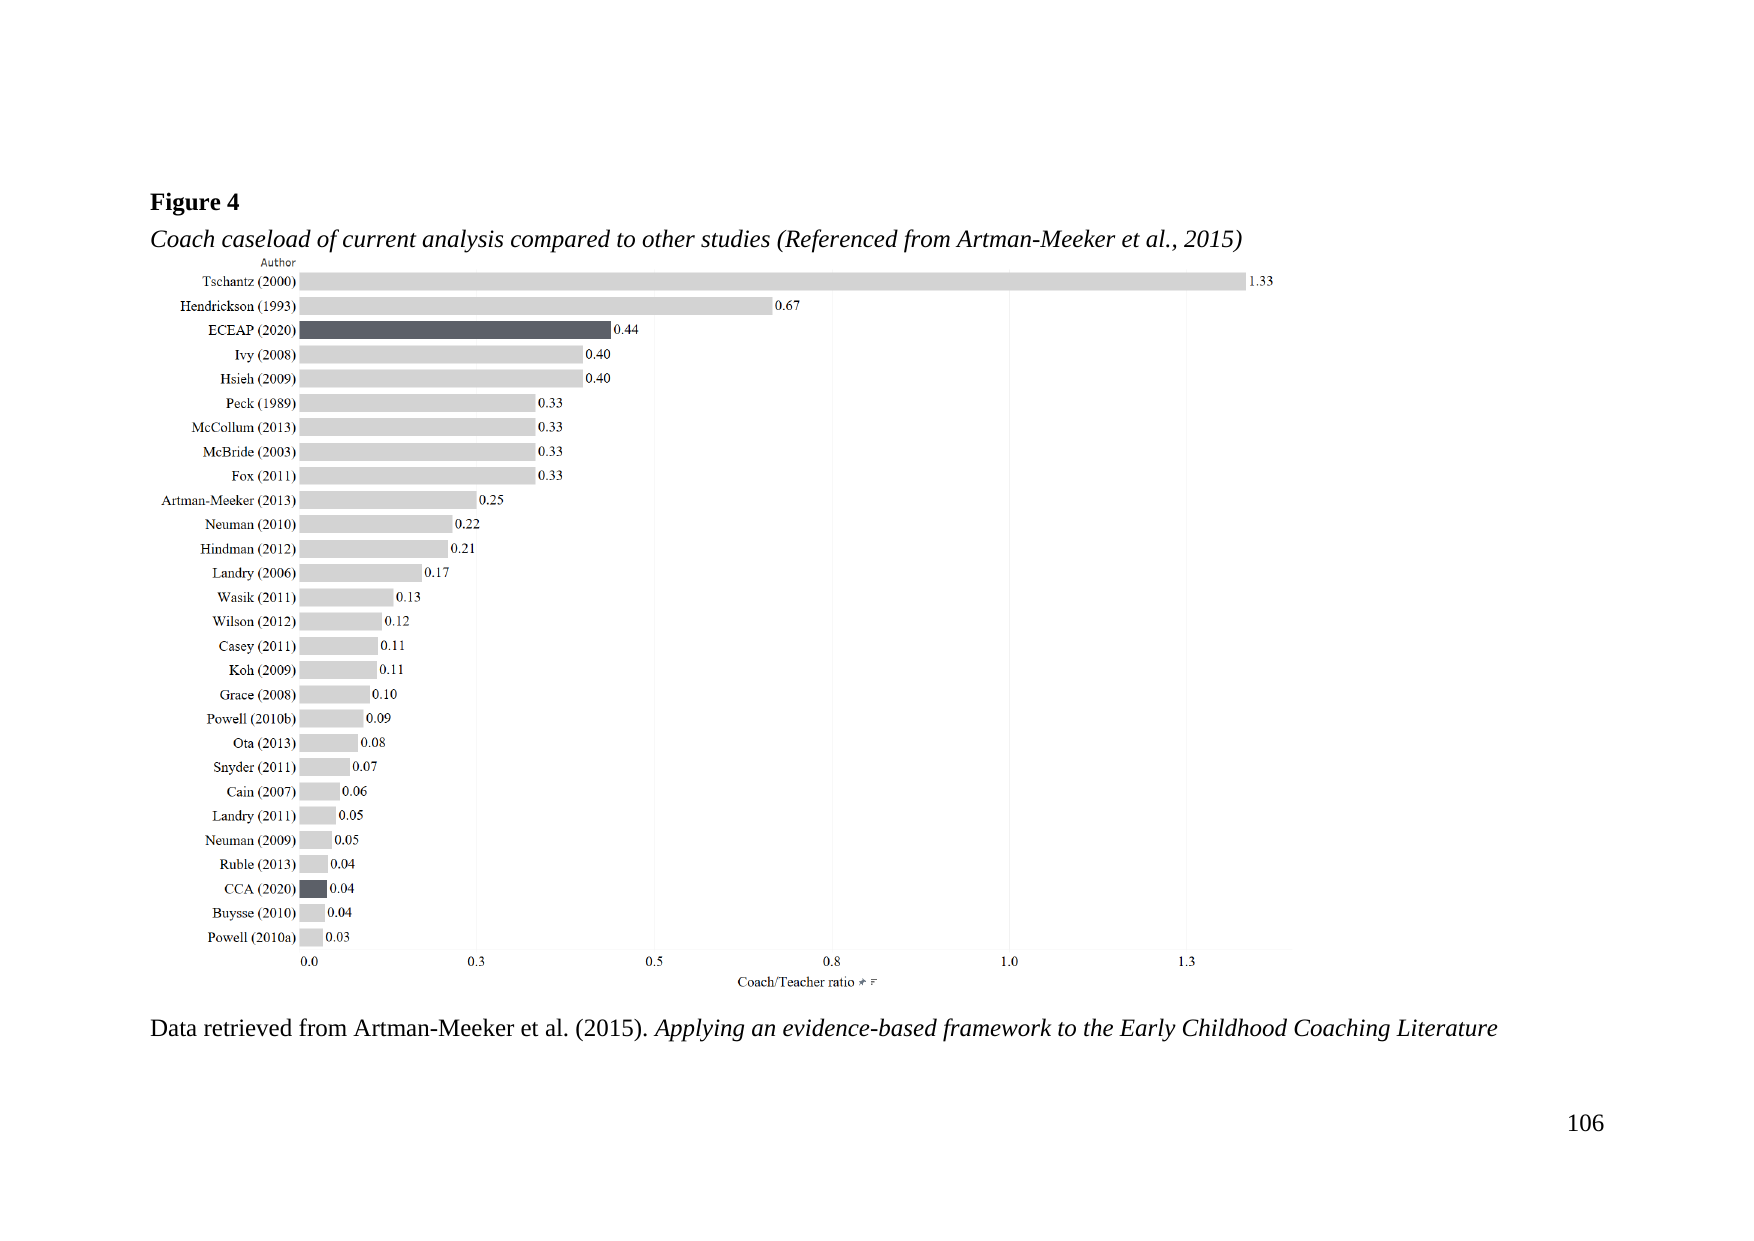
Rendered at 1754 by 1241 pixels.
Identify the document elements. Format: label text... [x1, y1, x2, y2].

text Data retrieved from Artman-Meeker et al. (2015). Applying an evidence-based framework to the Early Childhood Coaching Literature [150, 1013, 1604, 1042]
picture [150, 255, 1293, 994]
subtitle Figure 4 [150, 187, 1604, 216]
